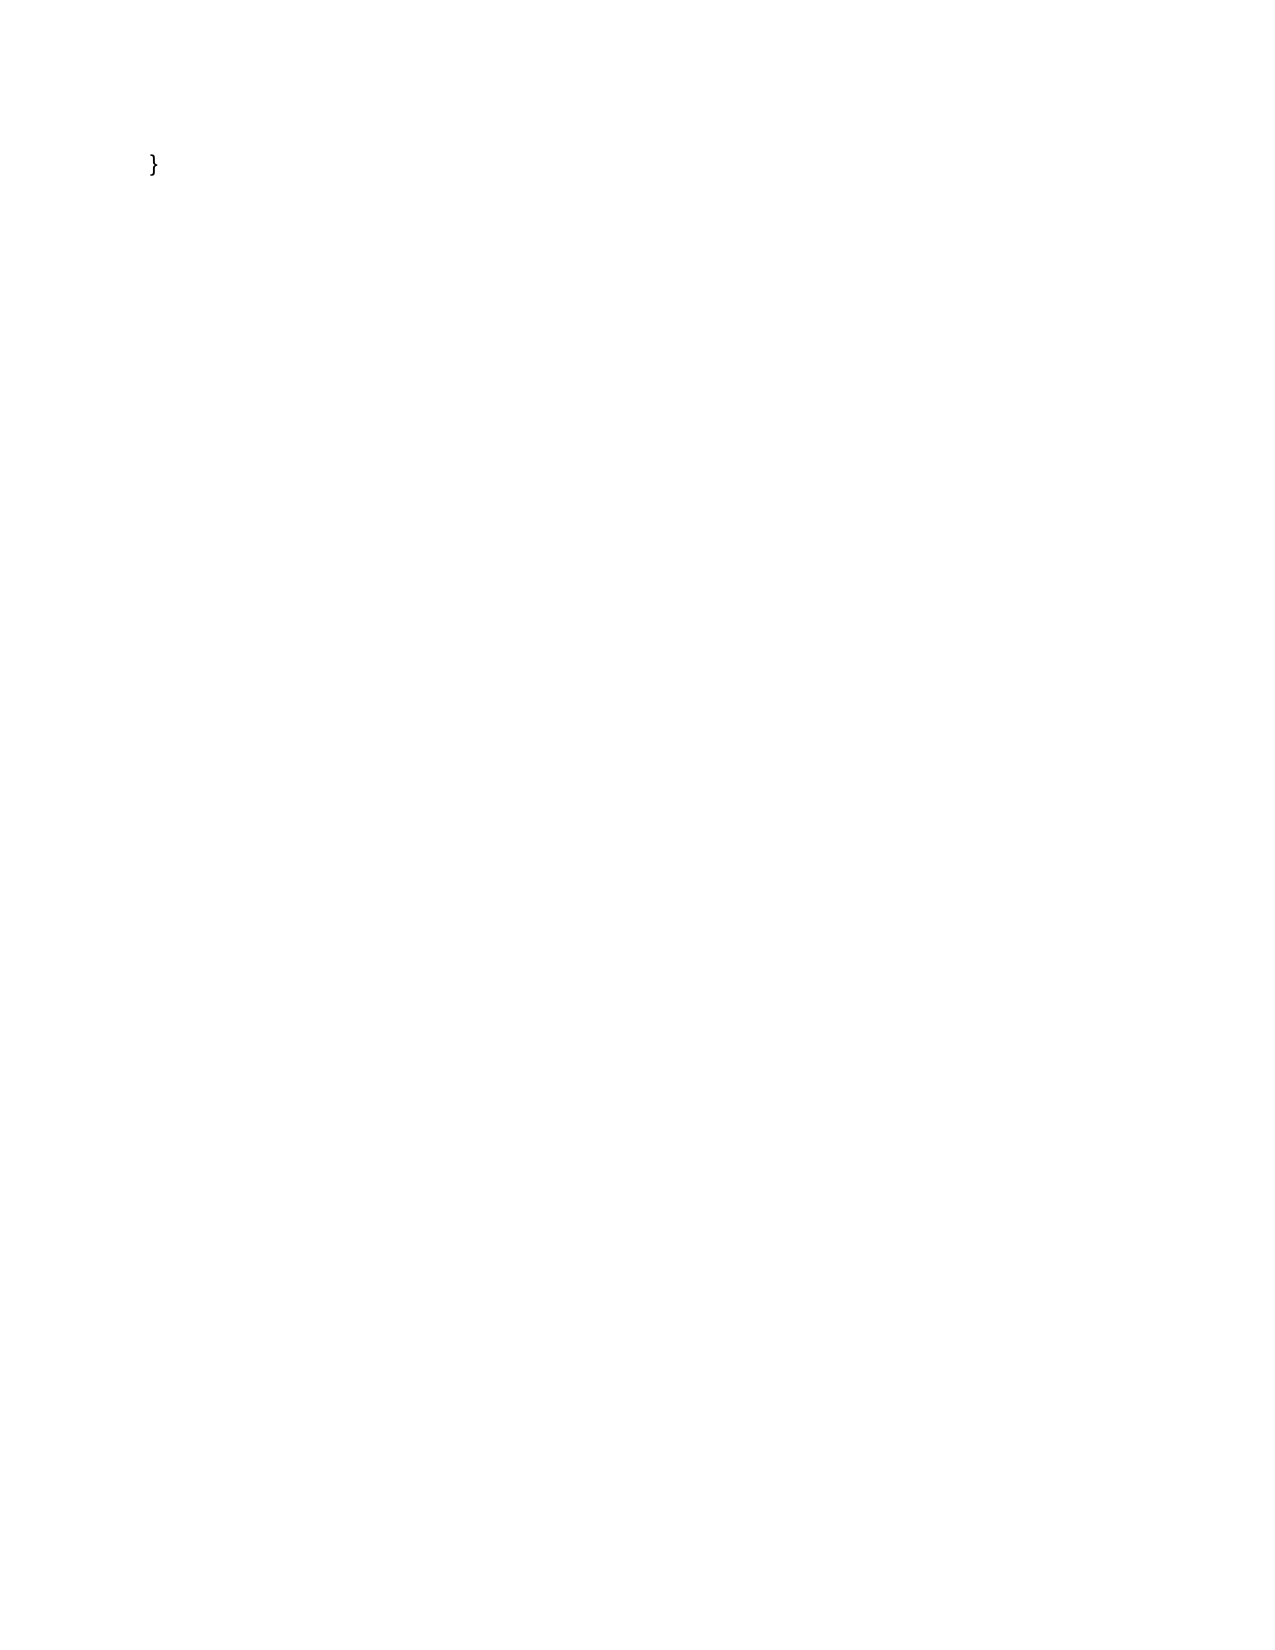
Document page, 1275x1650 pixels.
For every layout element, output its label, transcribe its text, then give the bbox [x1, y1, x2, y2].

text } [150, 150, 1125, 176]
